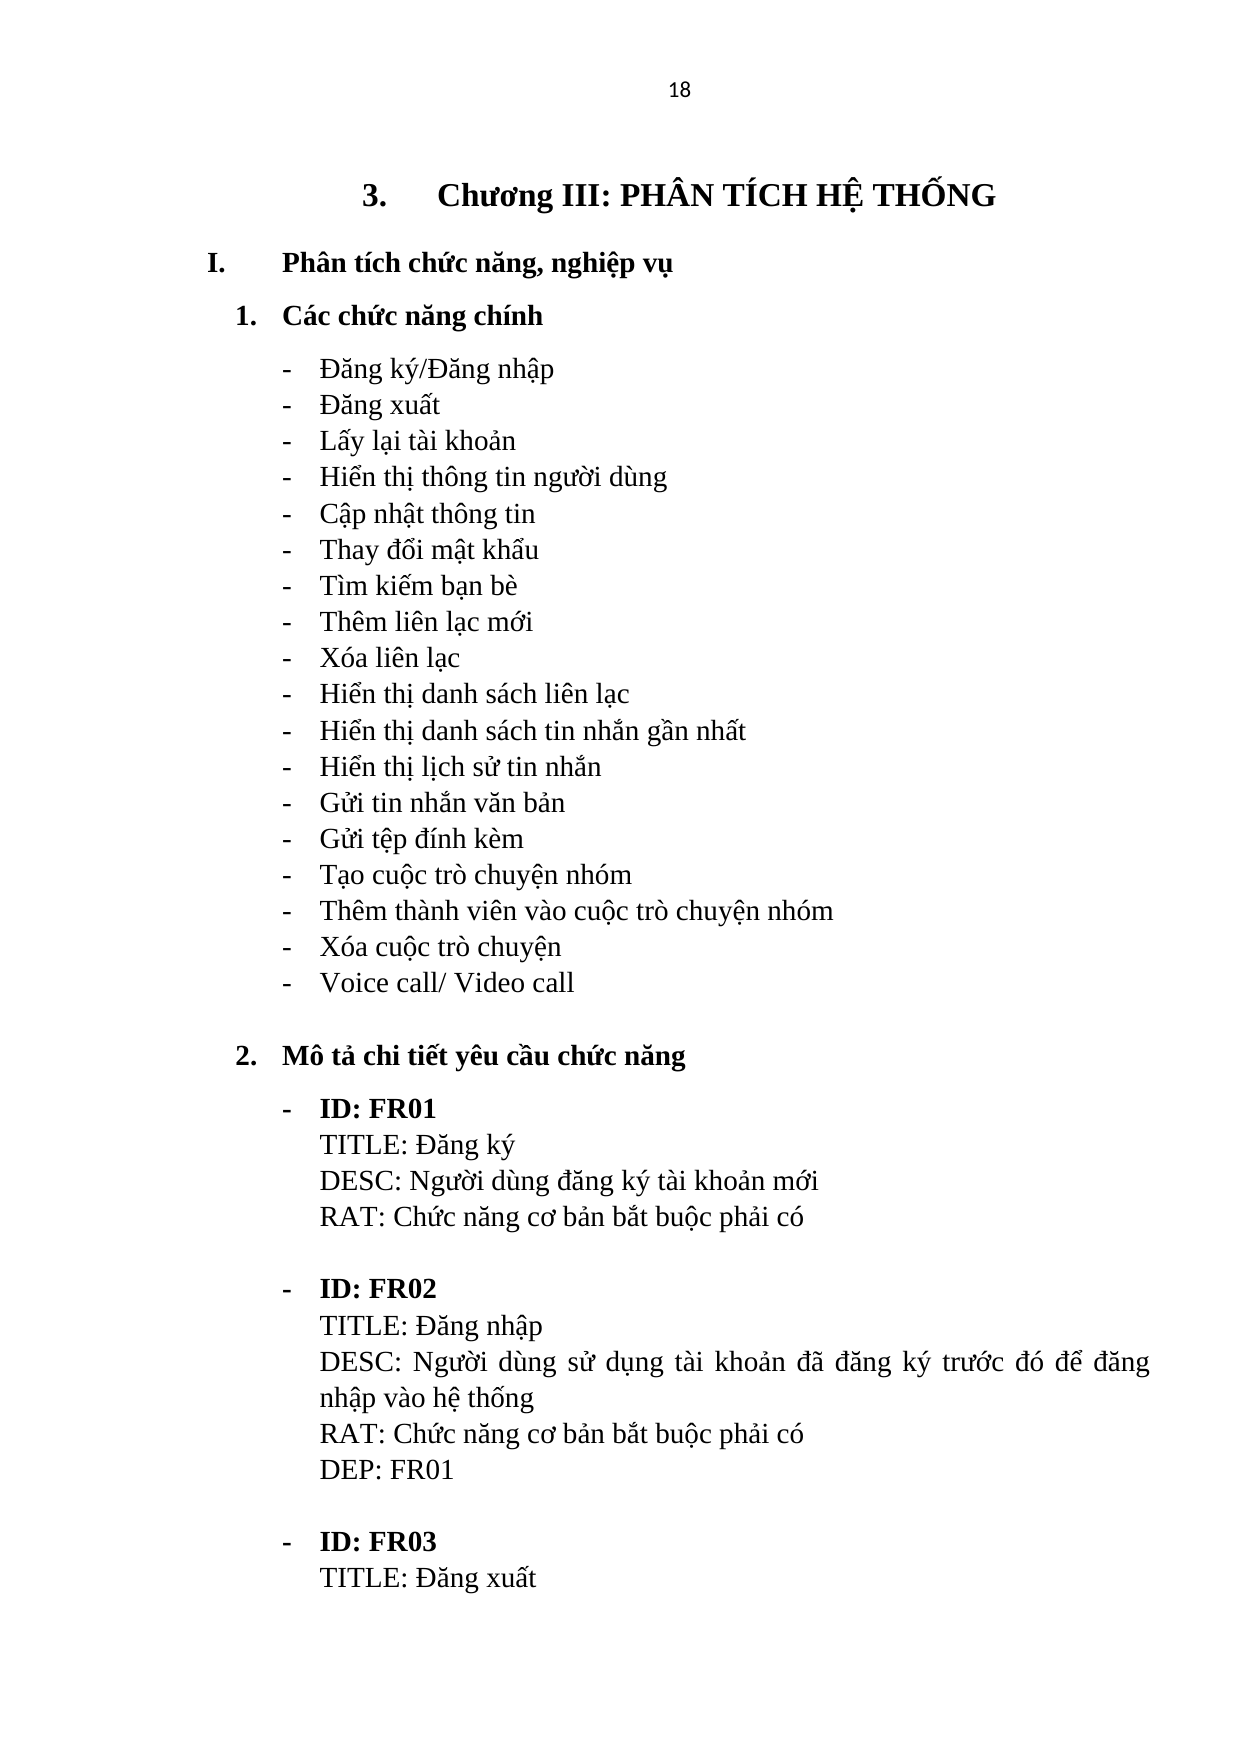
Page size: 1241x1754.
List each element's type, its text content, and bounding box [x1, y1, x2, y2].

list Hiển thị danh sách tin nhắn gần nhất [282, 713, 1152, 746]
list Lấy lại tài khoản [282, 423, 1152, 457]
list Hiển thị danh sách liên lạc [282, 676, 1152, 710]
list ID: FR02 [282, 1271, 1152, 1305]
list Thêm liên lạc mới [282, 604, 1152, 638]
list Mô tả chi tiết yêu cầu chức năng [235, 1038, 1152, 1071]
list ID: FR03 [282, 1524, 1152, 1558]
list DEP: FR01 [319, 1452, 1152, 1486]
list Các chức năng chính [235, 298, 1152, 332]
list TITLE: Đăng ký [319, 1127, 1152, 1160]
list TITLE: Đăng nhập [319, 1308, 1152, 1341]
list Tạo cuộc trò chuyện nhóm [282, 857, 1152, 891]
list Thay đổi mật khẩu [282, 532, 1152, 565]
list ID: FR01 [282, 1091, 1152, 1124]
list Gửi tệp đính kèm [282, 821, 1152, 854]
list Hiển thị thông tin người dùng [282, 459, 1152, 493]
list Đăng ký/Đăng nhập [282, 351, 1152, 385]
list DESC: Người dùng đăng ký tài khoản mới [319, 1163, 1152, 1197]
list Đăng xuất [282, 387, 1152, 421]
list Xóa cuộc trò chuyện [282, 929, 1152, 963]
list Hiển thị lịch sử tin nhắn [282, 749, 1152, 782]
list TITLE: Đăng xuất [319, 1561, 1152, 1594]
list RAT: Chức năng cơ bản bắt buộc phải có [319, 1199, 1152, 1233]
list Thêm thành viên vào cuộc trò chuyện nhóm [282, 893, 1152, 927]
subtitle Chương III: PHÂN TÍCH HỆ THỐNG [207, 175, 1152, 213]
list Tìm kiếm bạn bè [282, 568, 1152, 602]
list Voice call/ Video call [282, 966, 1152, 999]
list DESC: Người dùng sử dụng tài khoản đã đăng ký trước đó để đăng nhập vào hệ thống [319, 1344, 1152, 1413]
list Xóa liên lạc [282, 640, 1152, 674]
list Cập nhật thông tin [282, 496, 1152, 529]
list Phân tích chức năng, nghiệp vụ [207, 246, 1152, 279]
list Gửi tin nhắn văn bản [282, 785, 1152, 818]
list RAT: Chức năng cơ bản bắt buộc phải có [319, 1416, 1152, 1449]
